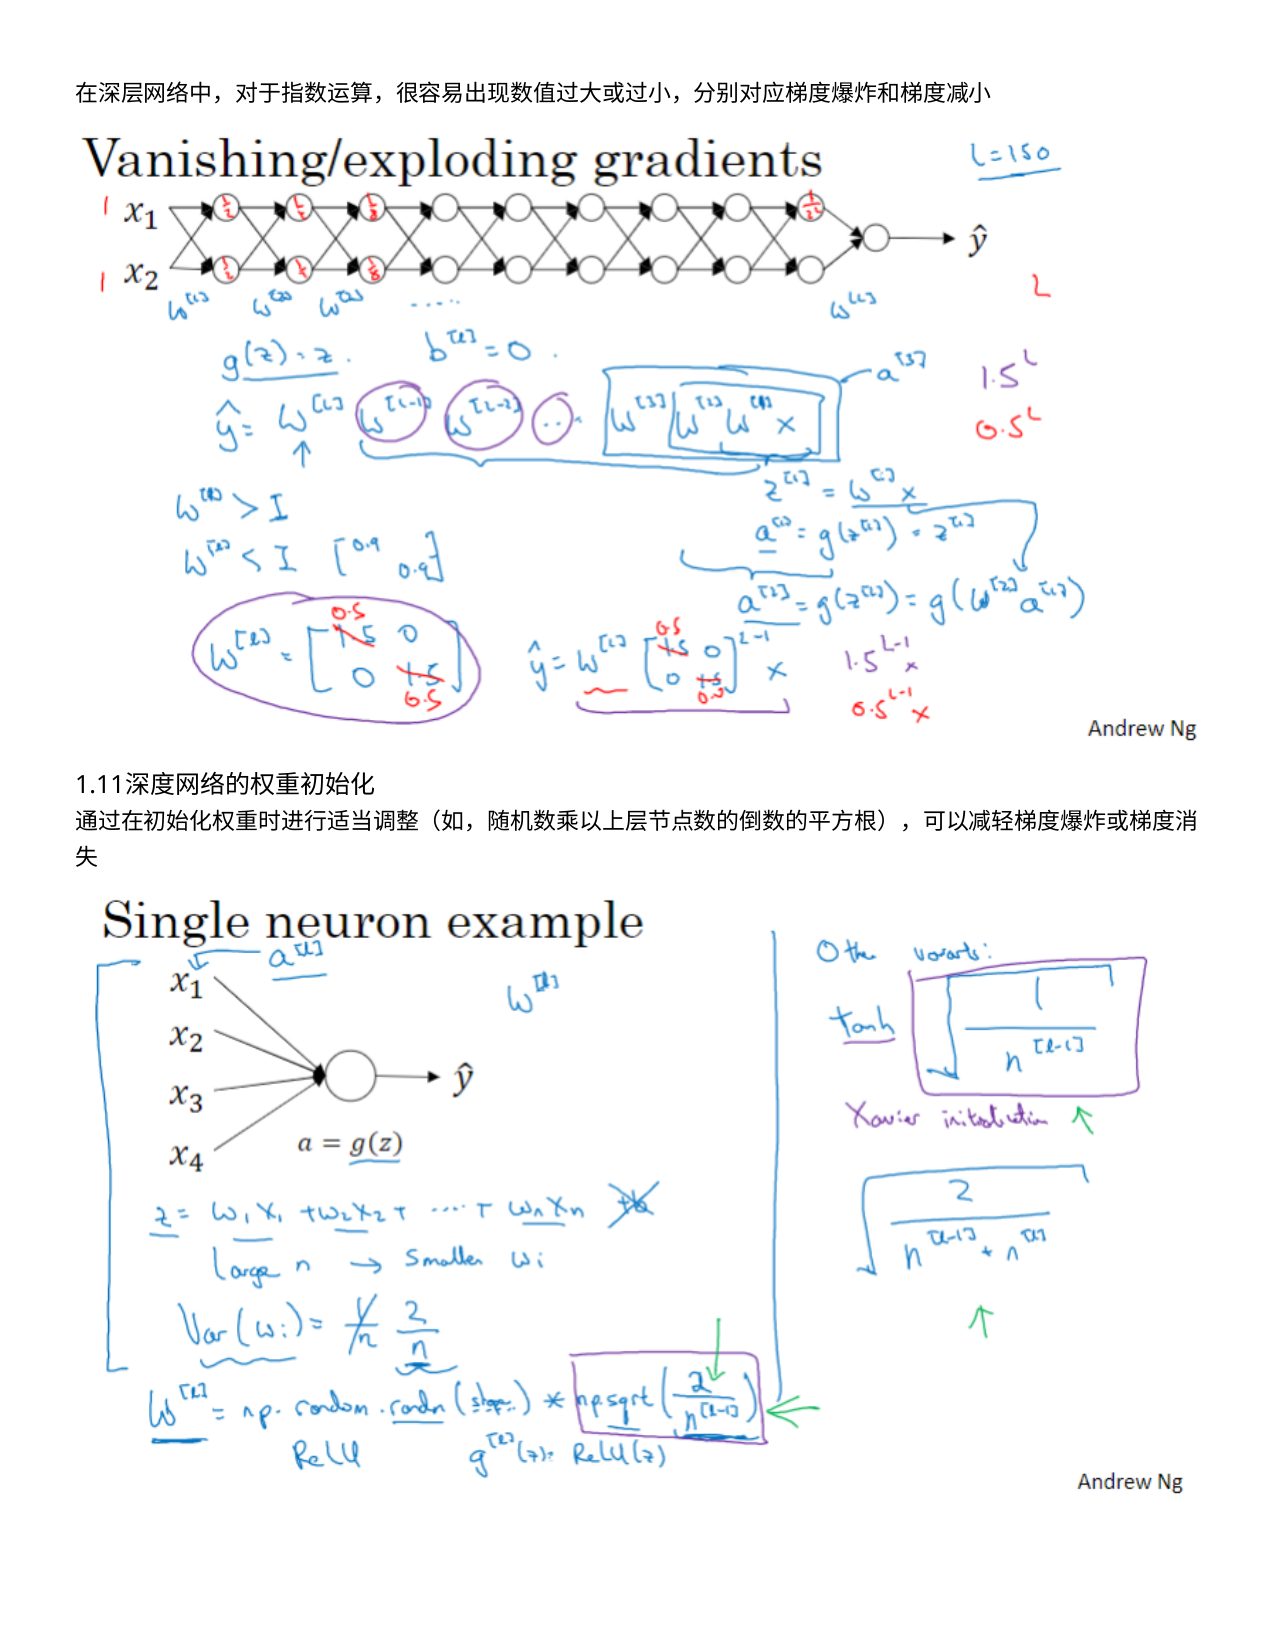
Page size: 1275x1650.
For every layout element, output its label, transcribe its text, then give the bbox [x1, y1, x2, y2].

picture [75, 127, 1200, 746]
subtitle 深度网络的权重初始化 [75, 764, 1200, 800]
text 通过在初始化权重时进行适当调整（如，随机数乘以上层节点数的倒数的平方根），可以减轻梯度爆炸或梯度消失 [75, 803, 1200, 872]
text 在深层网络中，对于指数运算，很容易出现数值过大或过小，分别对应梯度爆炸和梯度减小 [75, 75, 1200, 108]
picture [75, 891, 1200, 1496]
